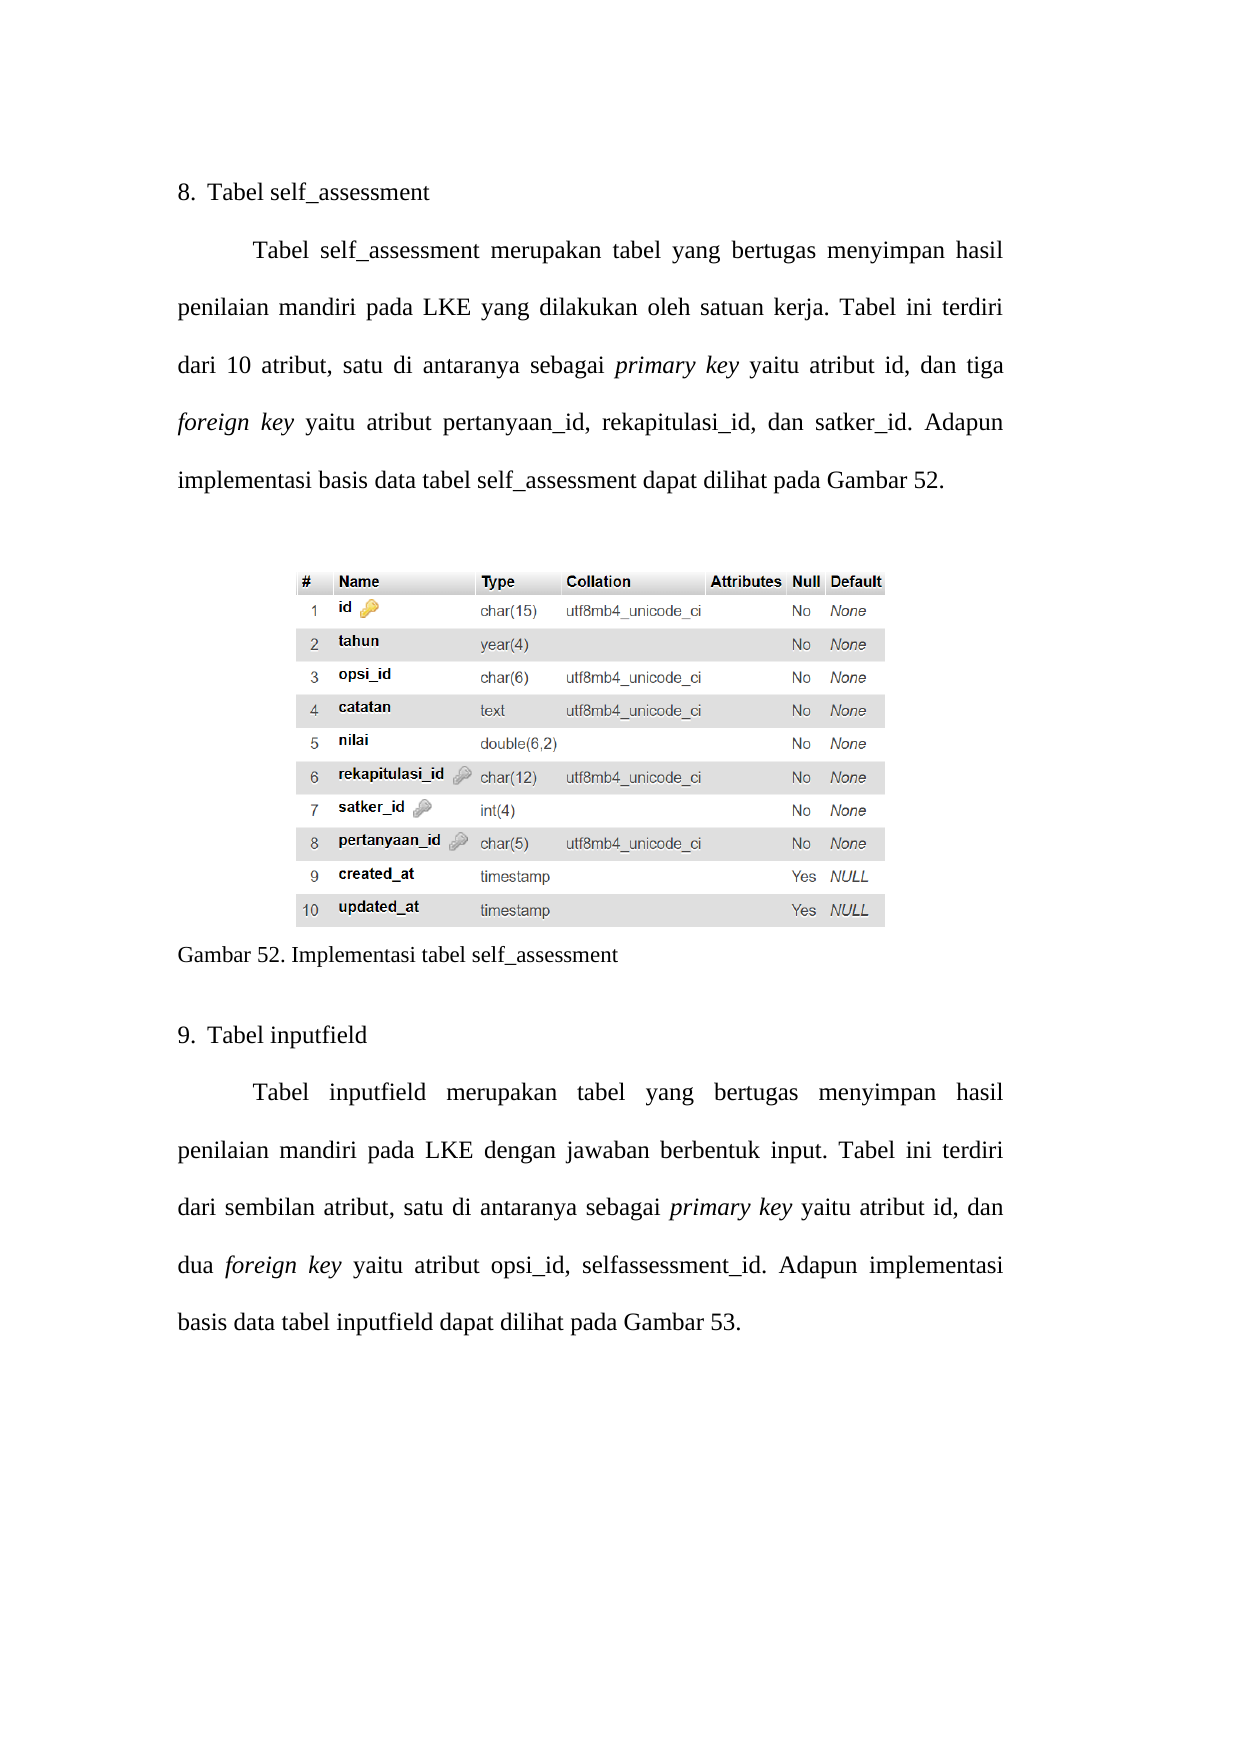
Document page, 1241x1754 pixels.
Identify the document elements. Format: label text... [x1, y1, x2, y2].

list Tabel inputfield [177, 1020, 1004, 1049]
text Gambar 52. Implementasi tabel self_assessment [177, 941, 1004, 967]
text Tabel self_assessment merupakan tabel yang bertugas menyimpan hasil penilaian mandiri pada LKE yang dilakukan oleh satuan kerja. Tabel ini terdiri dari 10 atribut, satu di antaranya sebagai primary key yaitu atribut id, dan tiga foreign key yaitu atribut pertanyaan_id, rekapitulasi_id, dan satker_id. Adapun implementasi basis data tabel self_assessment dapat dilihat pada Gambar 52. [177, 235, 1004, 493]
list Tabel self_assessment [177, 177, 1004, 206]
text Tabel inputfield merupakan tabel yang bertugas menyimpan hasil penilaian mandiri pada LKE dengan jawaban berbentuk input. Tabel ini terdiri dari sembilan atribut, satu di antaranya sebagai primary key yaitu atribut id, dan dua foreign key yaitu atribut opsi_id, selfassessment_id. Adapun implementasi basis data tabel inputfield dapat dilihat pada Gambar 53. [177, 1077, 1004, 1336]
picture [296, 572, 885, 927]
